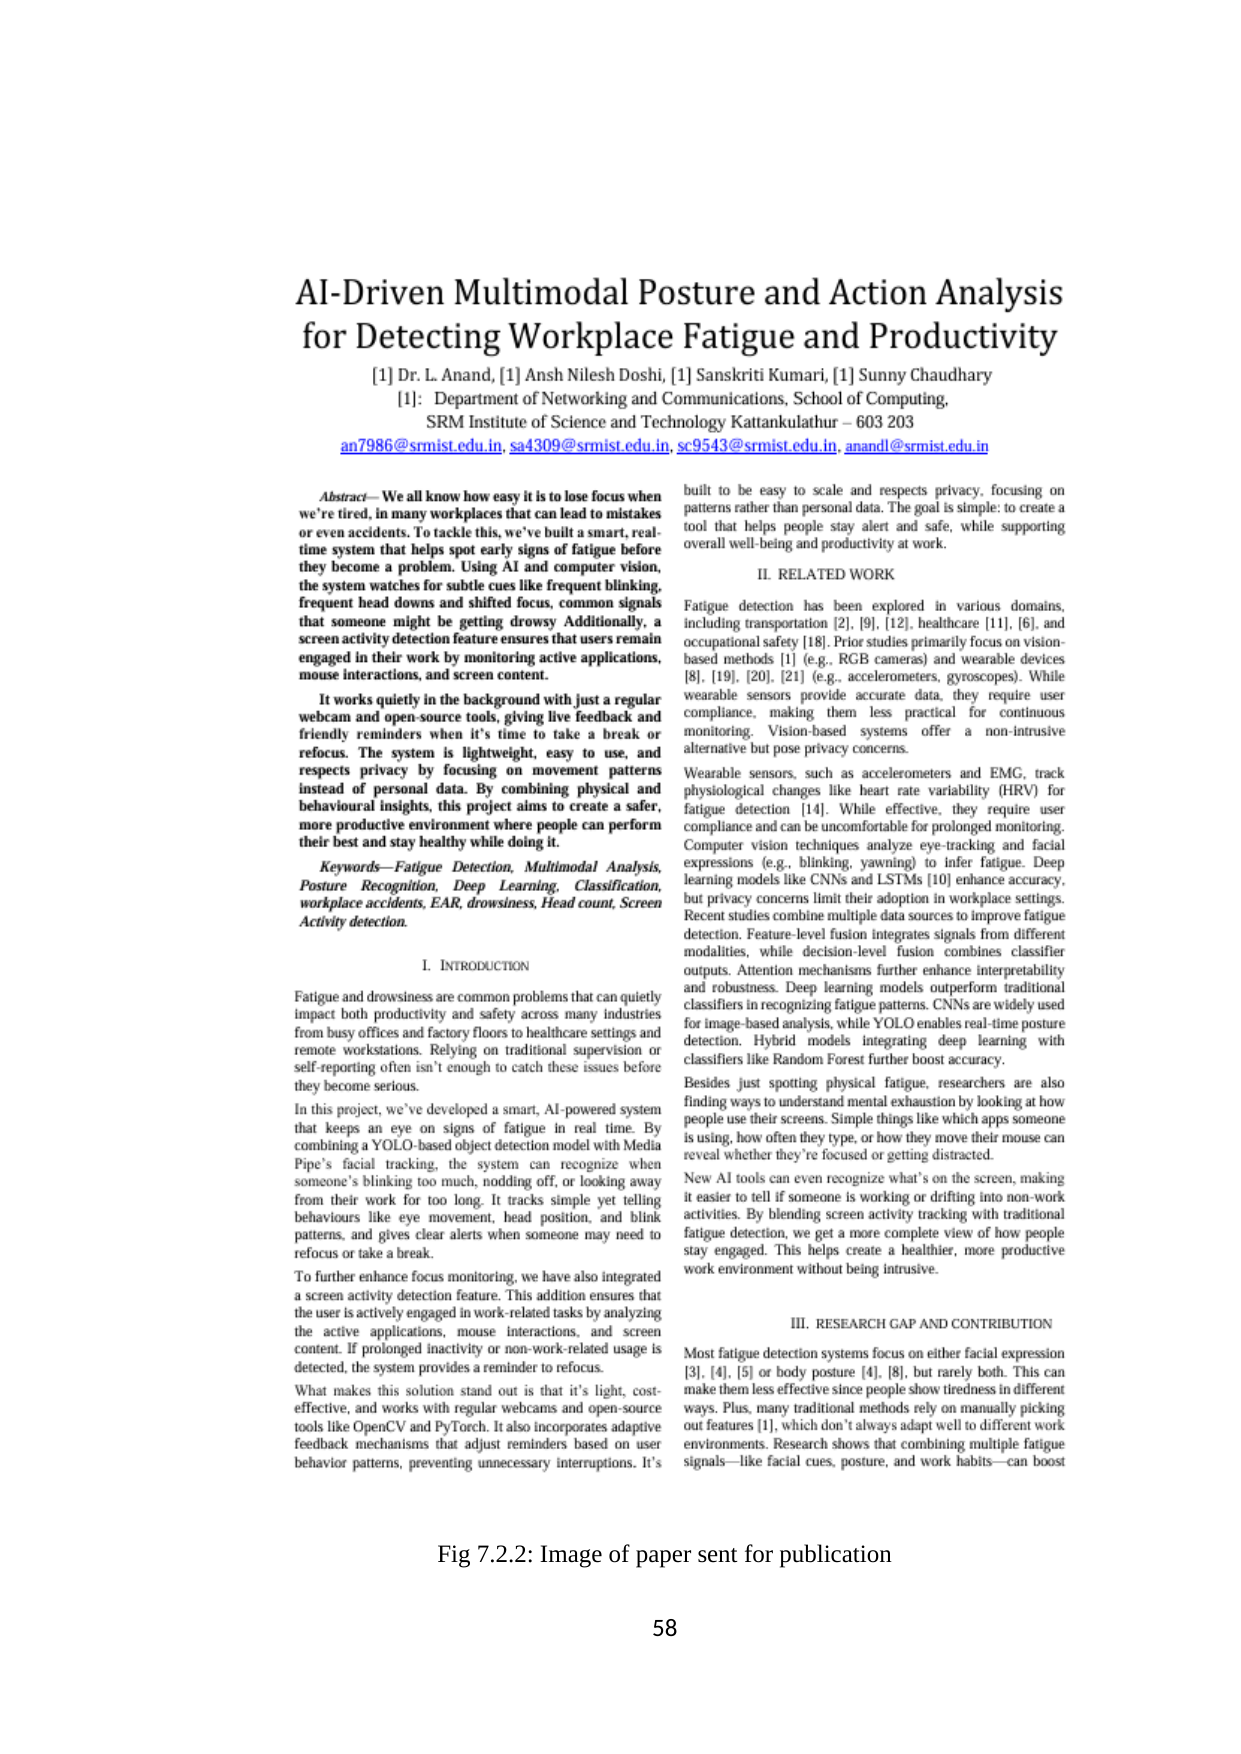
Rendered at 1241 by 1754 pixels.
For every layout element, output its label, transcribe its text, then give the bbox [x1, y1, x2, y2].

text Fig 7.2.2: Image of paper sent for publication [236, 1539, 1092, 1568]
picture [236, 206, 1115, 1510]
